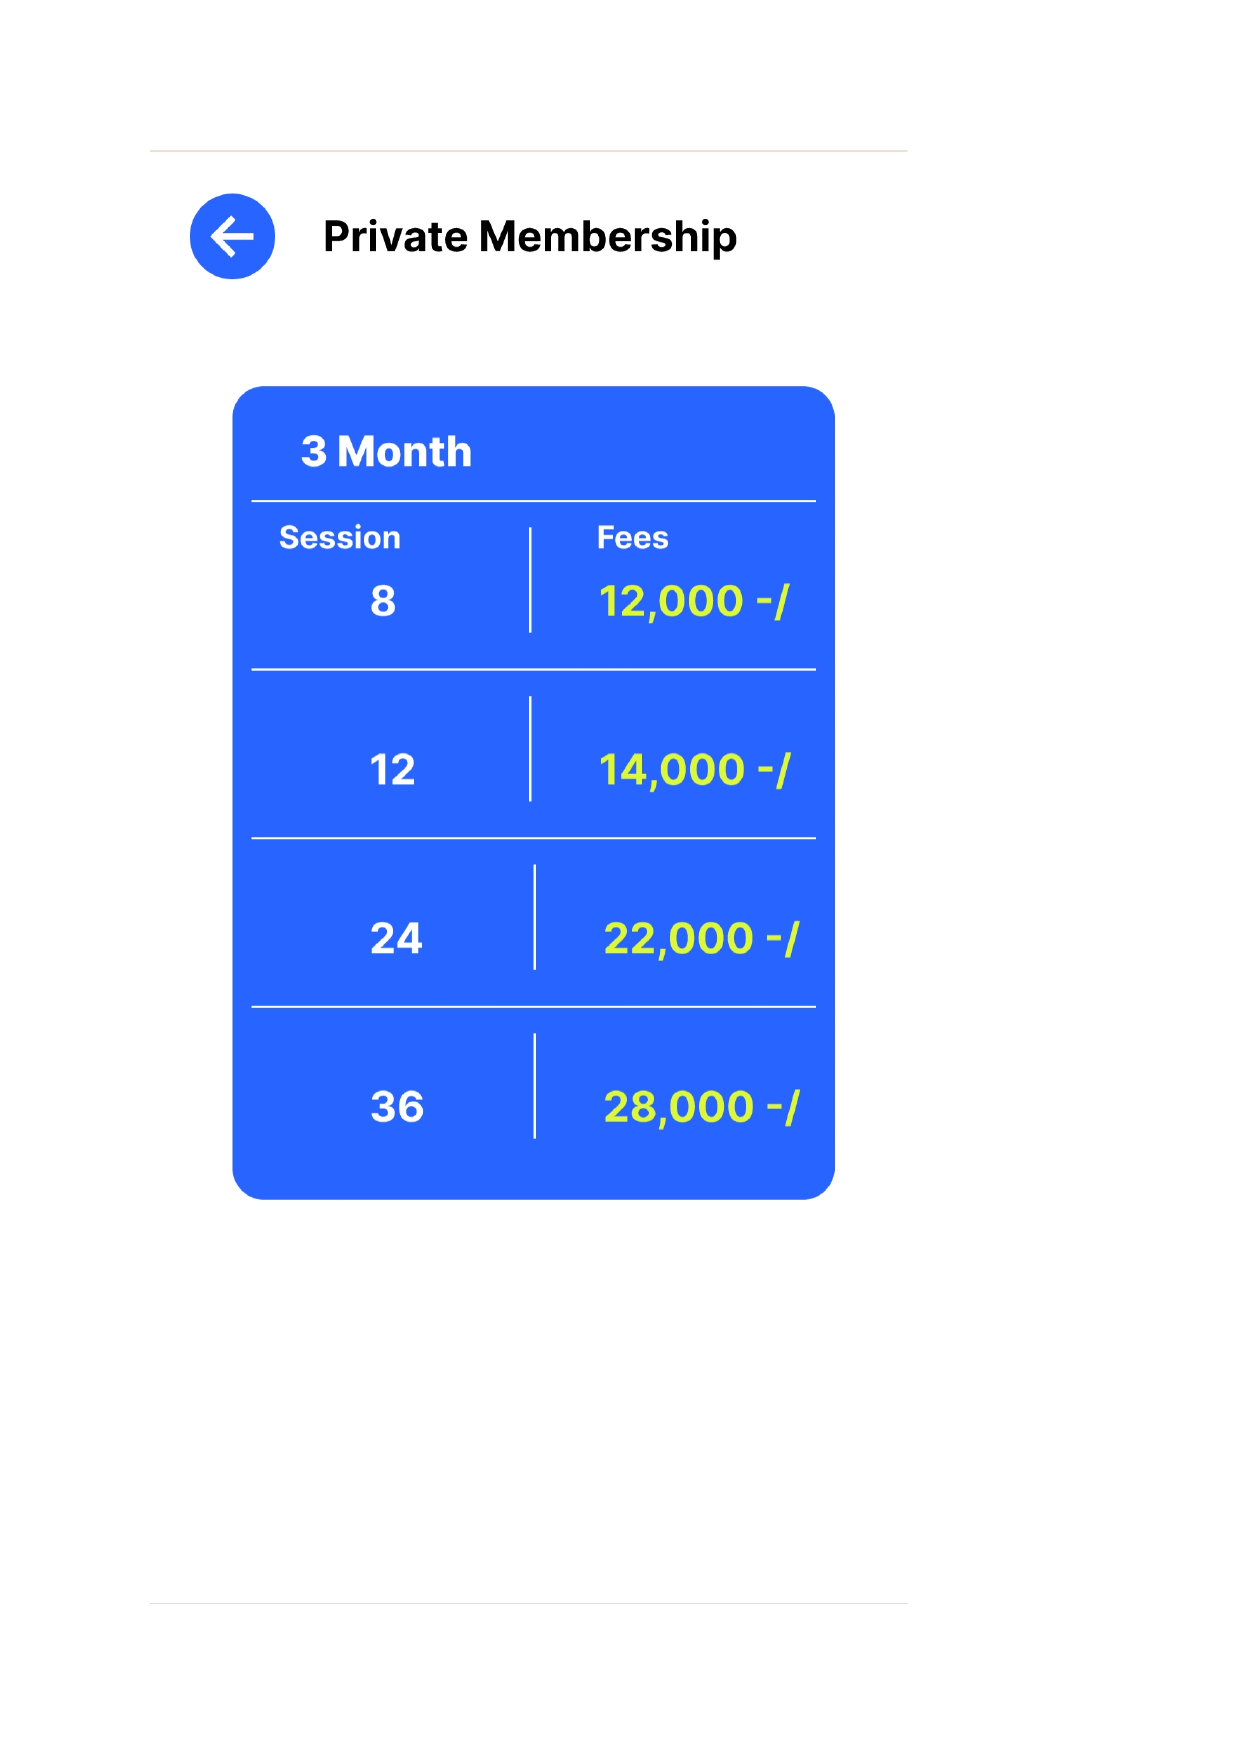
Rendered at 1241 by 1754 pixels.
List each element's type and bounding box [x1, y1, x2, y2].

picture [150, 150, 908, 1604]
